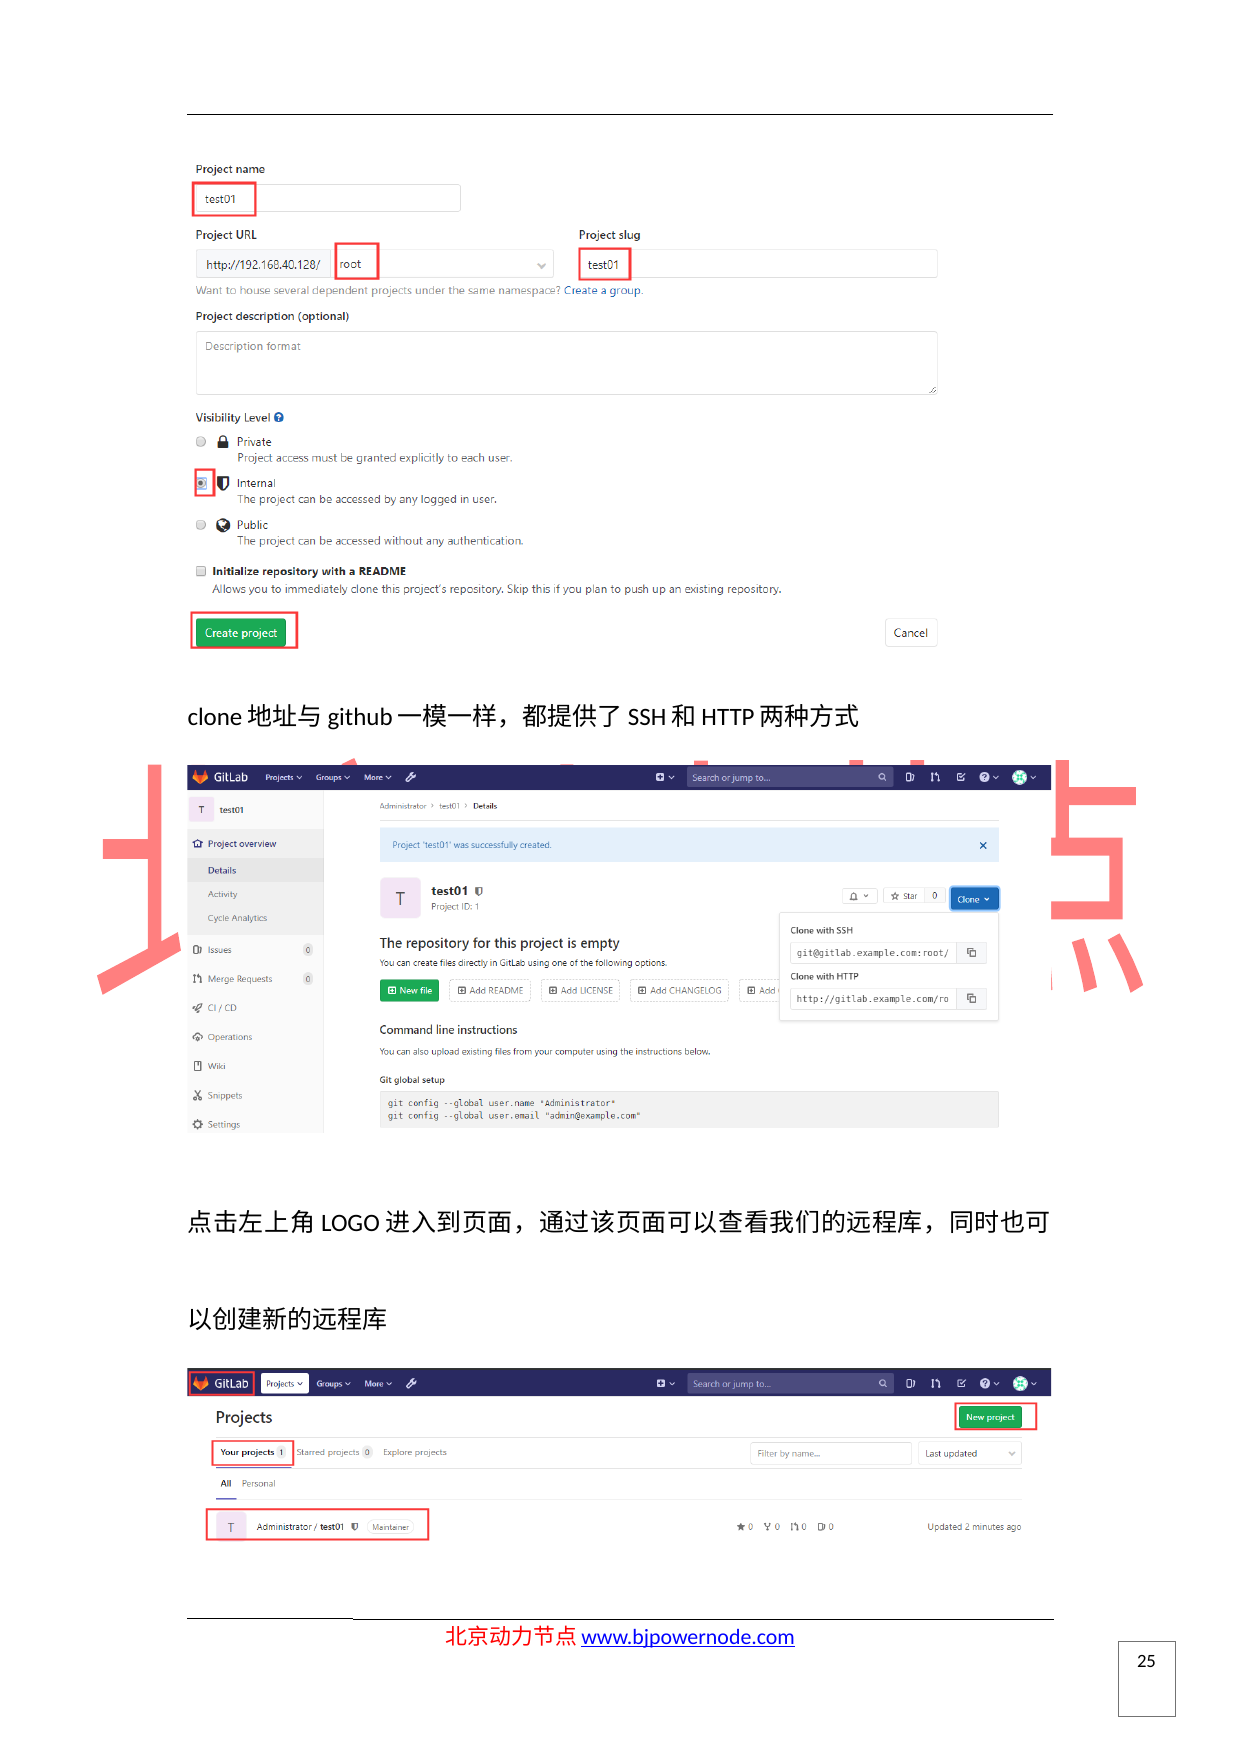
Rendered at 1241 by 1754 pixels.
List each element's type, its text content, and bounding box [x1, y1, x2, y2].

text clone地址与github一模一样，都提供了SSH和HTTP两种方式 [187, 682, 1053, 747]
picture [187, 765, 1052, 1133]
picture [187, 1368, 1052, 1549]
picture [187, 162, 947, 653]
text 点击左上角LOGO进入到页面，通过该页面可以查看我们的远程库，同时也可以创建新的远程库 [187, 1188, 1053, 1350]
